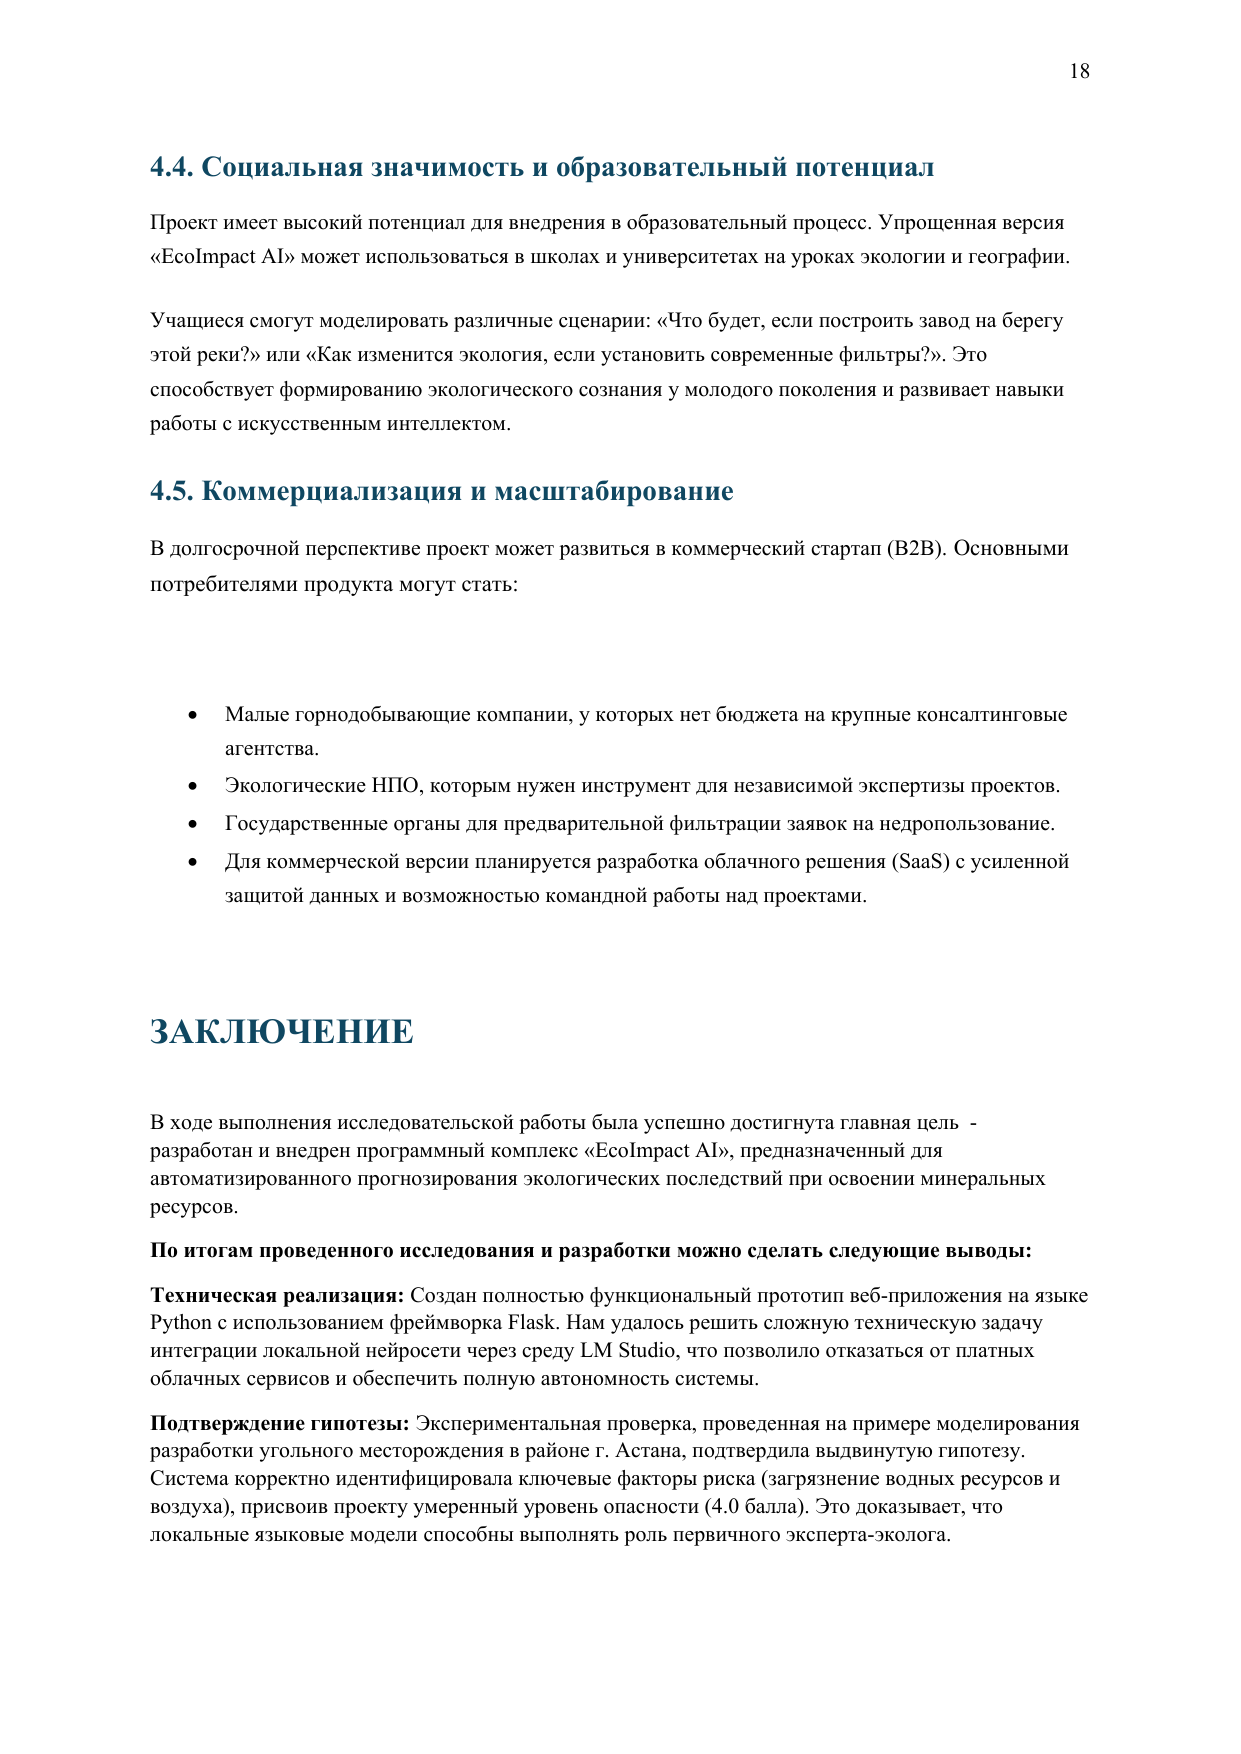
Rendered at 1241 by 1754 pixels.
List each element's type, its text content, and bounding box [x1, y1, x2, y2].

subtitle 4.4. Социальная значимость и образовательный потенциал [150, 150, 1090, 182]
text В ходе выполнения исследовательской работы была успешно достигнута главная цель - разработан и внедрен программный комплекс «EcoImpact AI», предназначенный для автоматизированного прогнозирования экологических последствий при освоении минеральных ресурсов. [150, 1110, 1090, 1218]
text Подтверждение гипотезы: Экспериментальная проверка, проведенная на примере моделирования разработки угольного месторождения в районе г. Астана, подтвердила выдвинутую гипотезу. Система корректно идентифицировала ключевые факторы риска (загрязнение водных ресурсов и воздуха), присвоив проекту умеренный уровень опасности (4.0 балла). Это доказывает, что локальные языковые модели способны выполнять роль первичного эксперта-эколога. [150, 1410, 1090, 1546]
list Экологические НПО, которым нужен инструмент для независимой экспертизы проектов. [187, 771, 1090, 797]
subtitle ЗАКЛЮЧЕНИЕ [150, 1012, 1090, 1051]
list Государственные органы для предварительной фильтрации заявок на недропользование. [187, 808, 1090, 835]
list Малые горнодобывающие компании, у которых нет бюджета на крупные консалтинговые агентства. [187, 699, 1090, 761]
text Учащиеся смогут моделировать различные сценарии: «Что будет, если построить завод на берегу этой реки?» или «Как изменится экология, если установить современные фильтры?». Это способствует формированию экологического сознания у молодого поколения и развивает навыки работы с искусственным интеллектом. [150, 308, 1090, 435]
subtitle 4.5. Коммерциализация и масштабирование [150, 474, 1090, 507]
list Для коммерческой версии планируется разработка облачного решения (SaaS) с усиленной защитой данных и возможностью командной работы над проектами. [187, 846, 1090, 908]
text Проект имеет высокий потенциал для внедрения в образовательный процесс. Упрощенная версия «EcoImpact AI» может использоваться в школах и университетах на уроках экологии и географии. [150, 210, 1090, 269]
text Техническая реализация: Создан полностью функциональный прототип веб-приложения на языке Python с использованием фреймворка Flask. Нам удалось решить сложную техническую задачу интеграции локальной нейросети через среду LM Studio, что позволило отказаться от платных облачных сервисов и обеспечить полную автономность системы. [150, 1282, 1090, 1390]
text В долгосрочной перспективе проект может развиться в коммерческий стартап (B2B). Основными потребителями продукта могут стать: [150, 534, 1090, 596]
text По итогам проведенного исследования и разработки можно сделать следующие выводы: [150, 1238, 1090, 1262]
